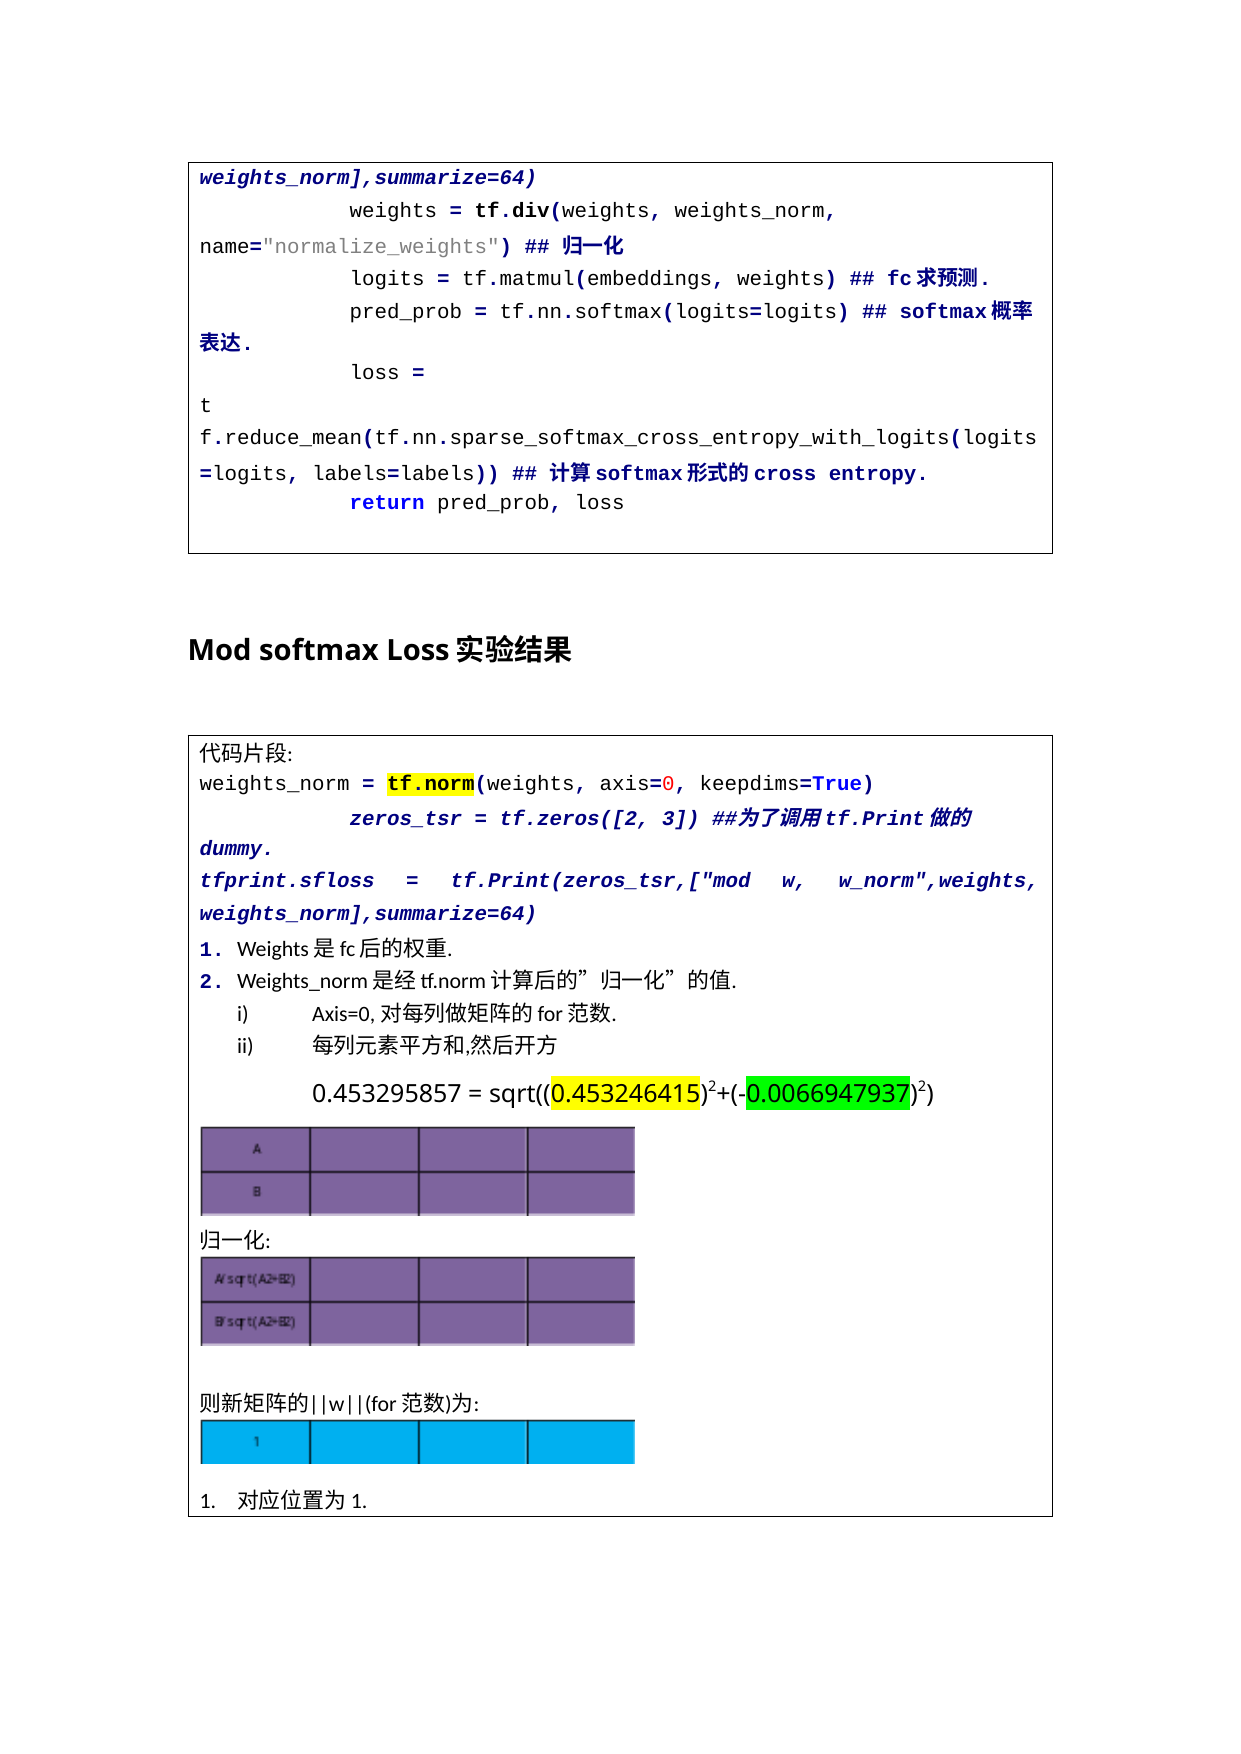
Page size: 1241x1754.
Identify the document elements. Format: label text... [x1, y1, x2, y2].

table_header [189, 736, 1052, 1516]
subtitle Mod softmax Loss实验结果 [187, 616, 1053, 681]
